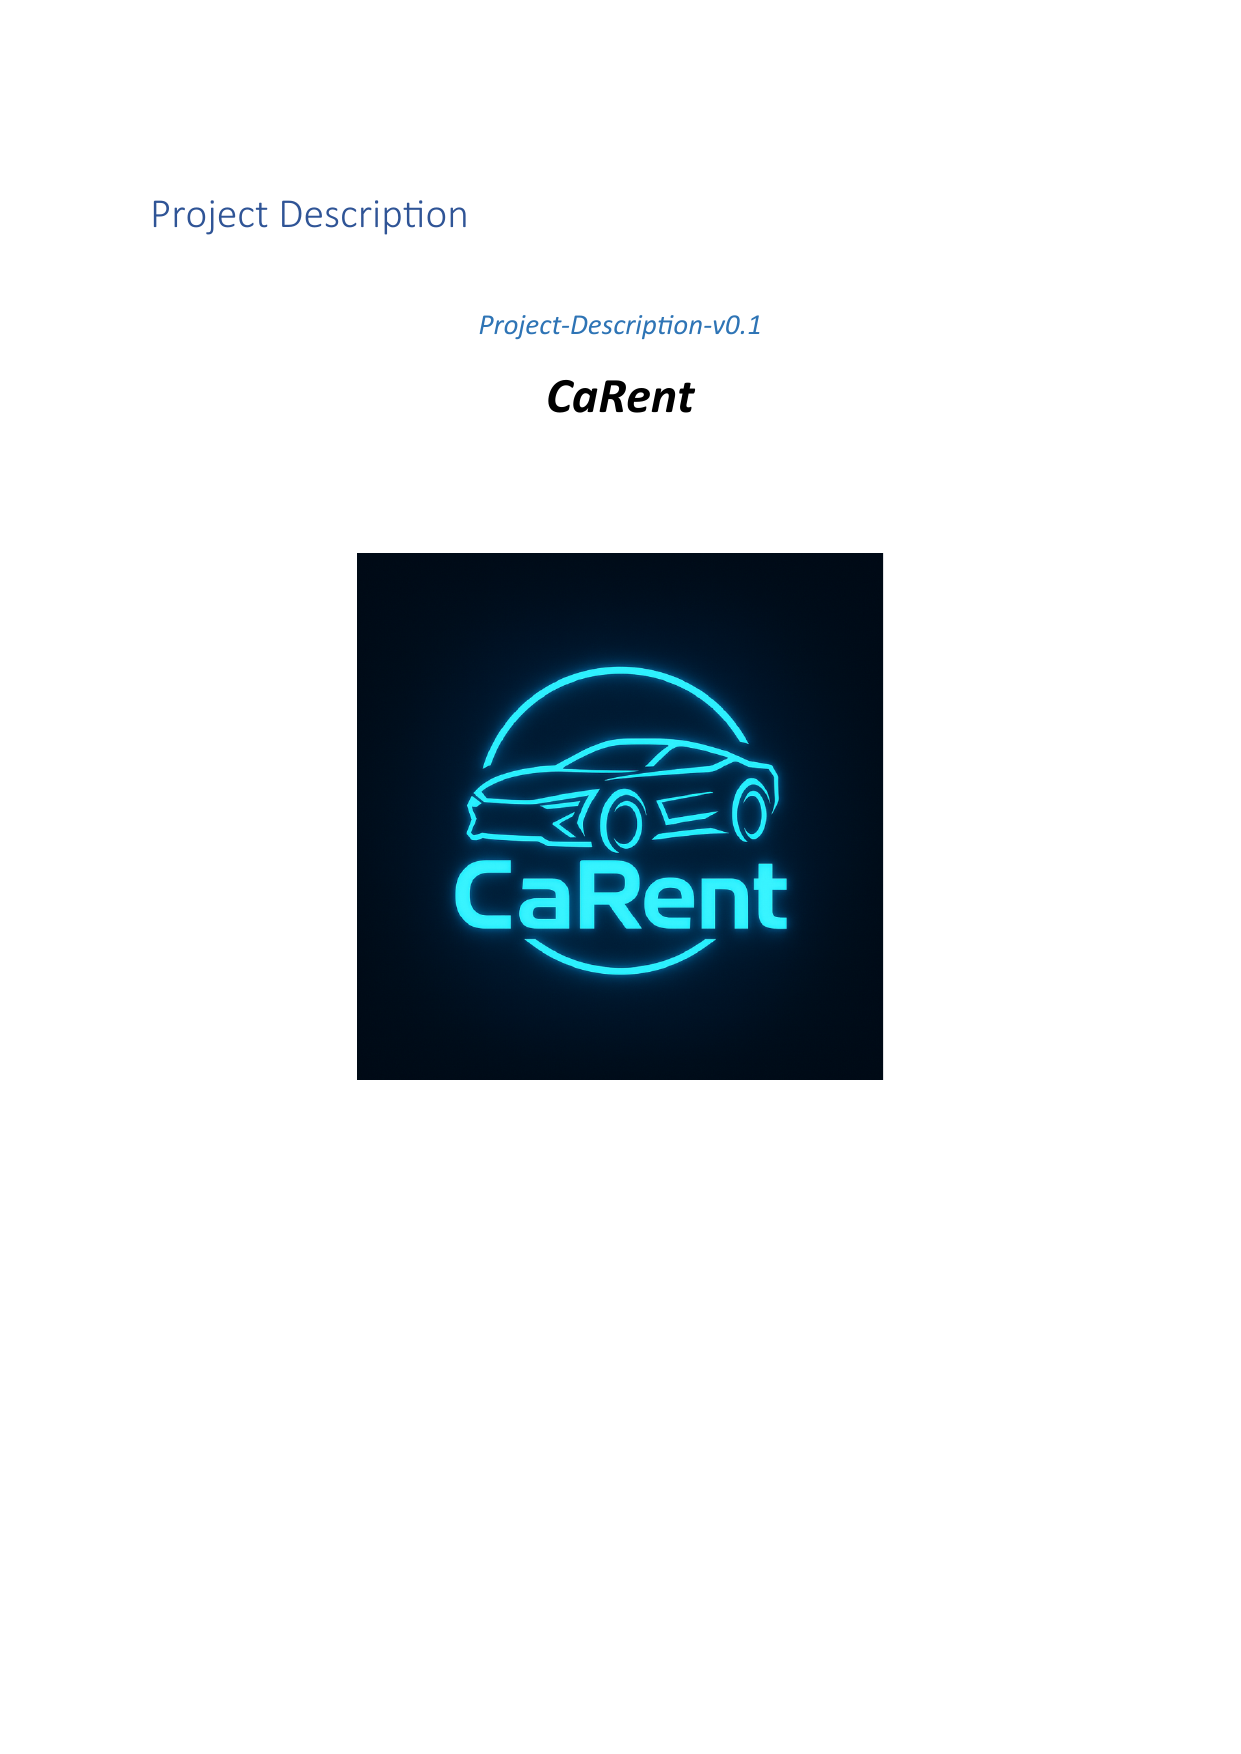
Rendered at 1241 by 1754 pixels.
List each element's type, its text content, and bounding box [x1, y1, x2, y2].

subtitle Project Description [150, 187, 1090, 238]
text CaRent [150, 363, 1090, 424]
picture [357, 553, 884, 1080]
text Project-Description-v0.1 [150, 306, 1090, 342]
